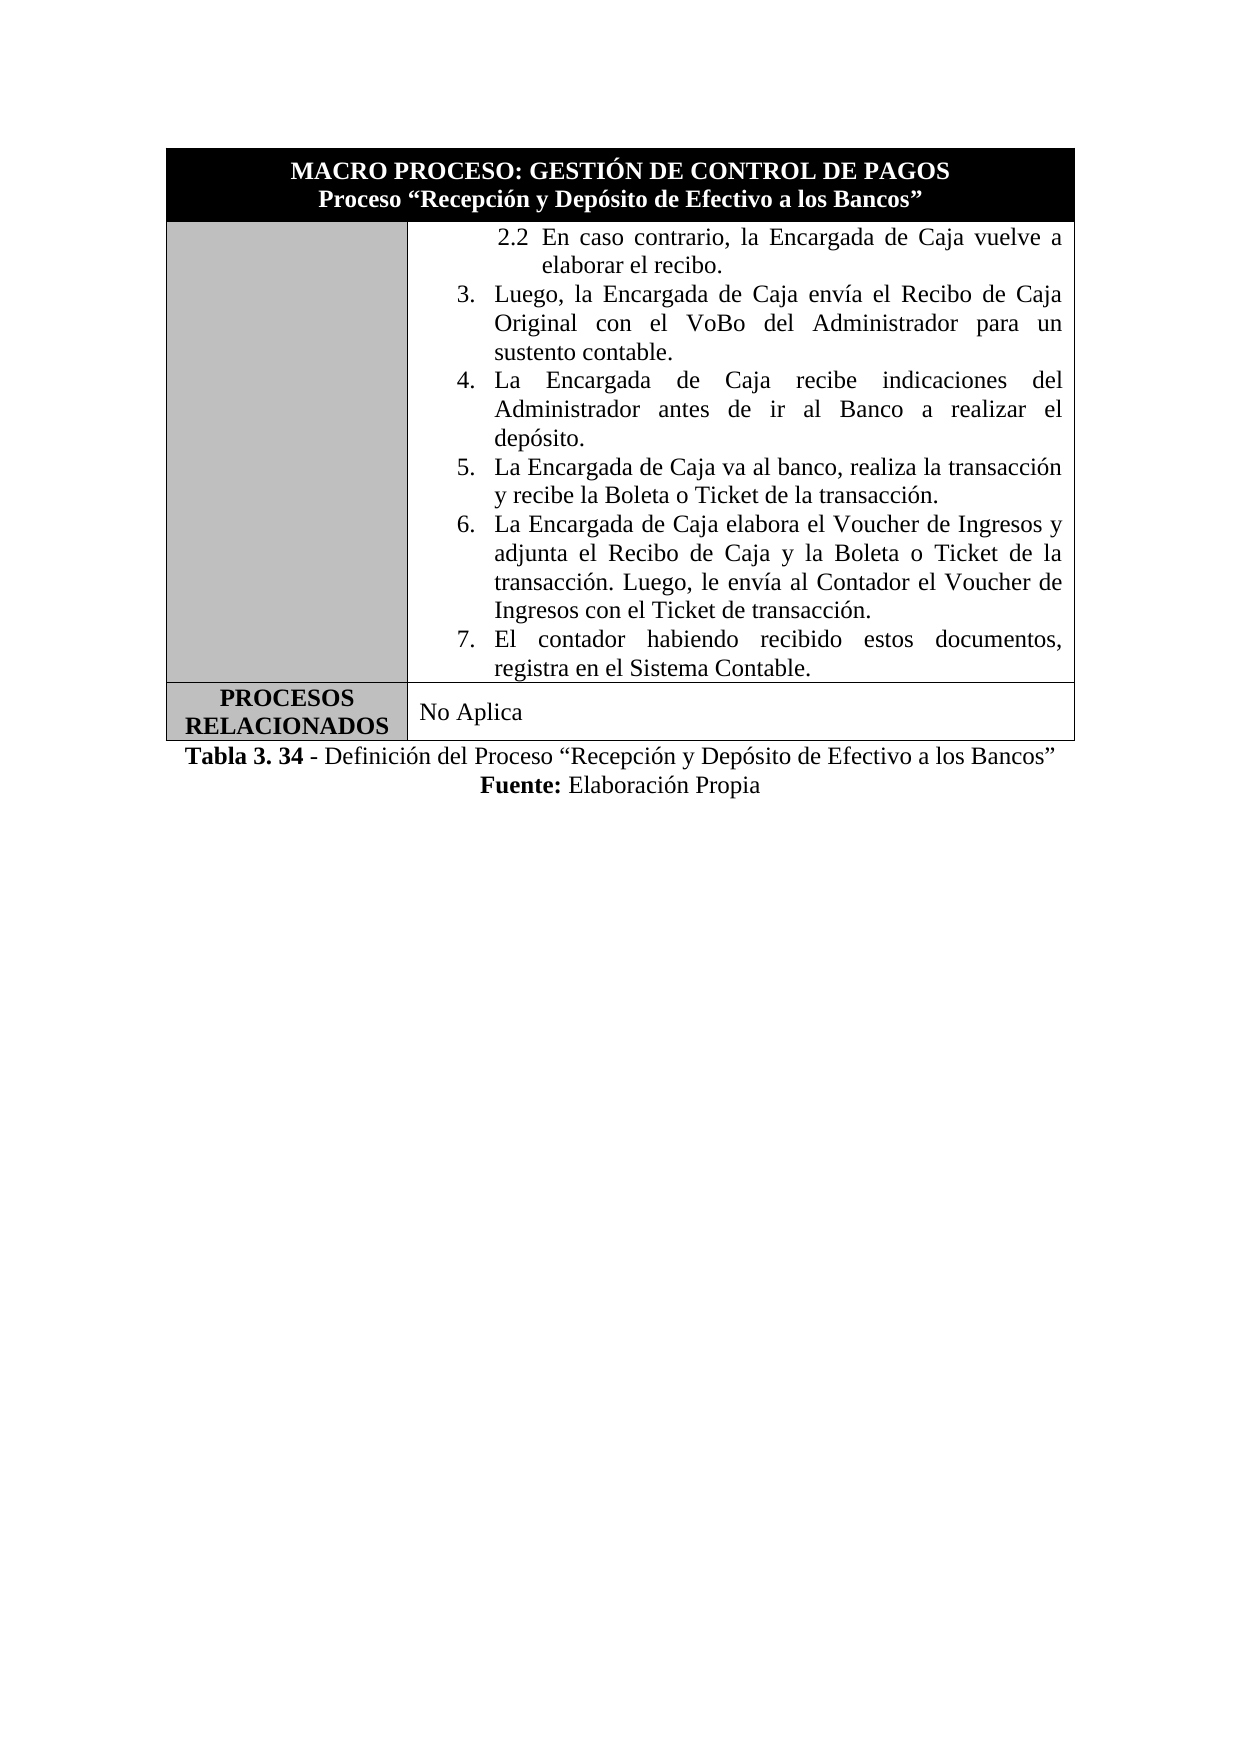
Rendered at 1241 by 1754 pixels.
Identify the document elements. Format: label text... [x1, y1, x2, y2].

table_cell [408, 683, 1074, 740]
text Fuente: Elaboración Propia [177, 770, 1063, 799]
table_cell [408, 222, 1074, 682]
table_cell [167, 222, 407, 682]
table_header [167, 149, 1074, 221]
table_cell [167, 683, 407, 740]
text Tabla 3. 34 - Definición del Proceso “Recepción y Depósito de Efectivo a los Bancos” [177, 741, 1063, 770]
